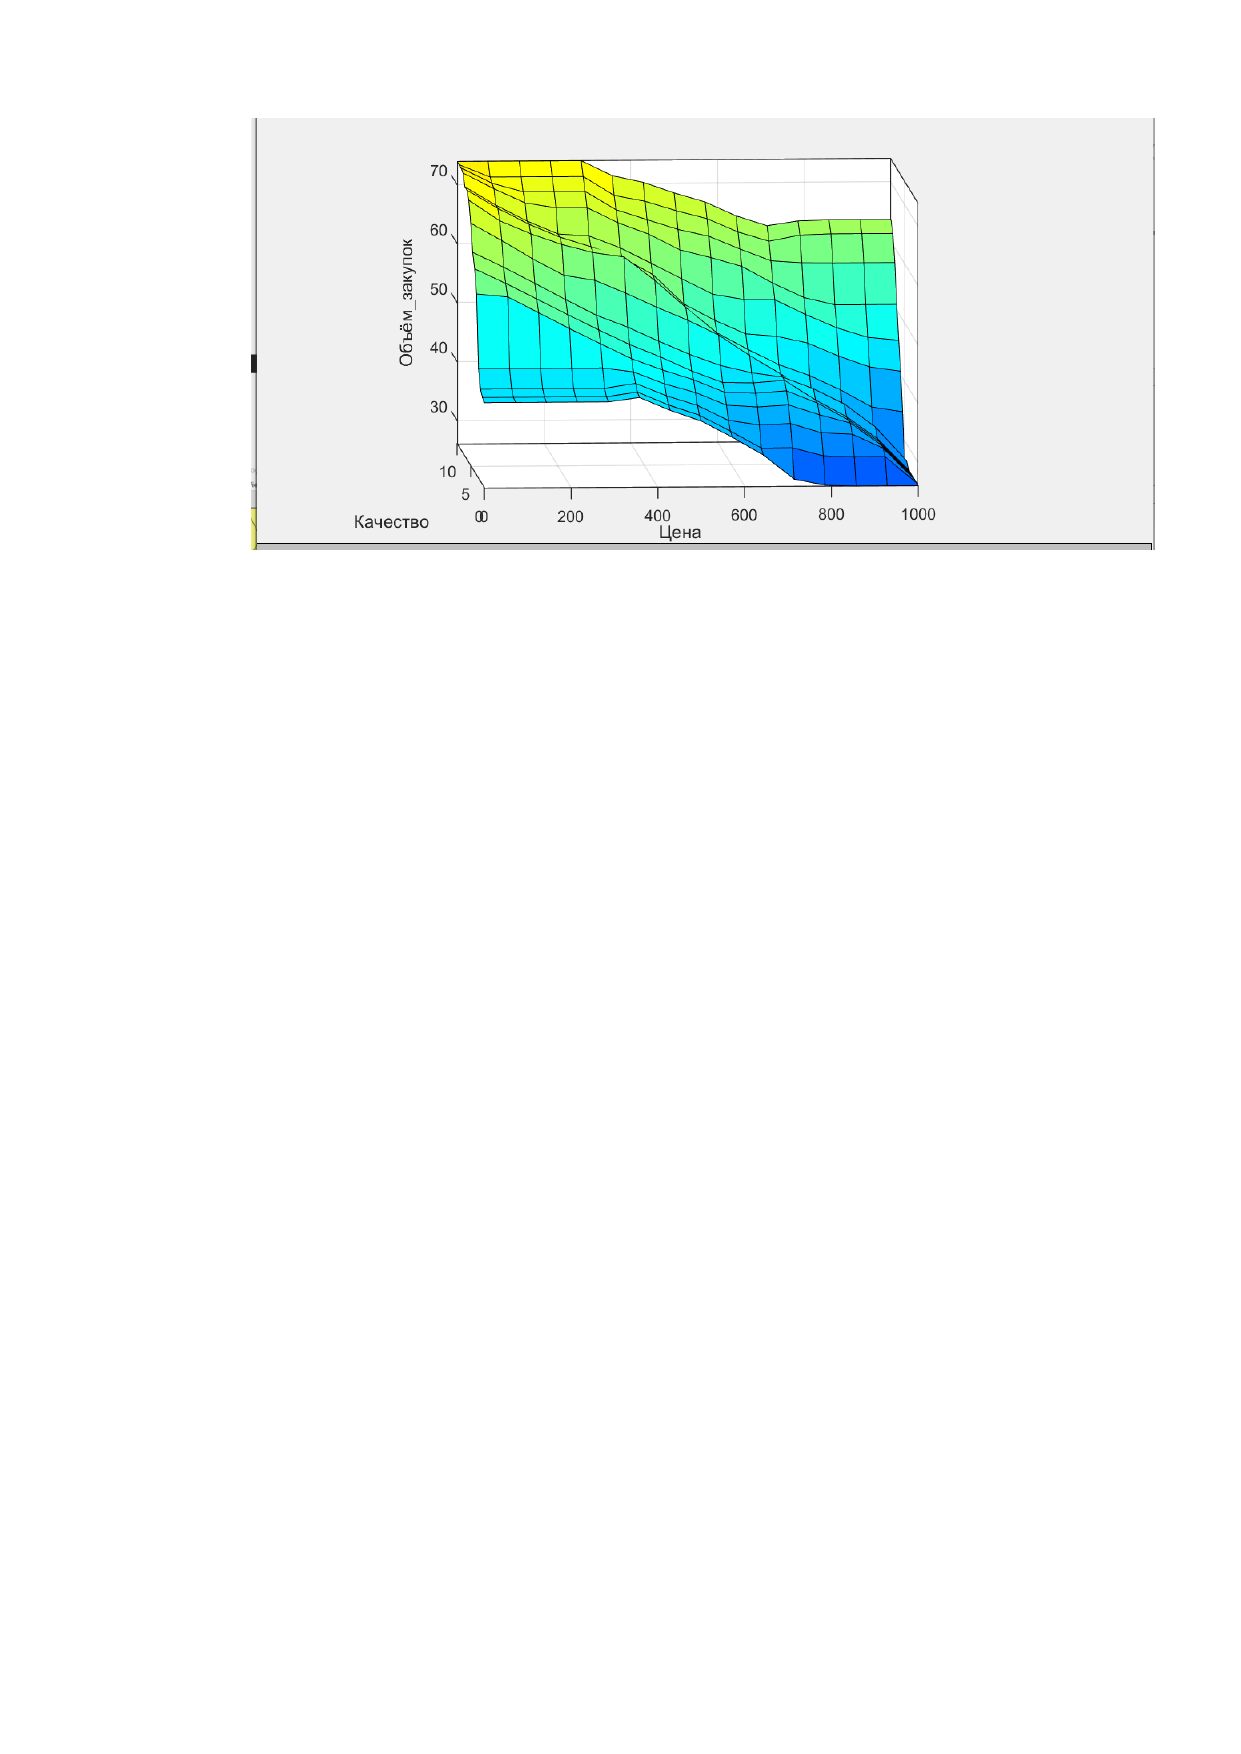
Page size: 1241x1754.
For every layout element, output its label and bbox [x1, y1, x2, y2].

picture [251, 118, 1155, 550]
